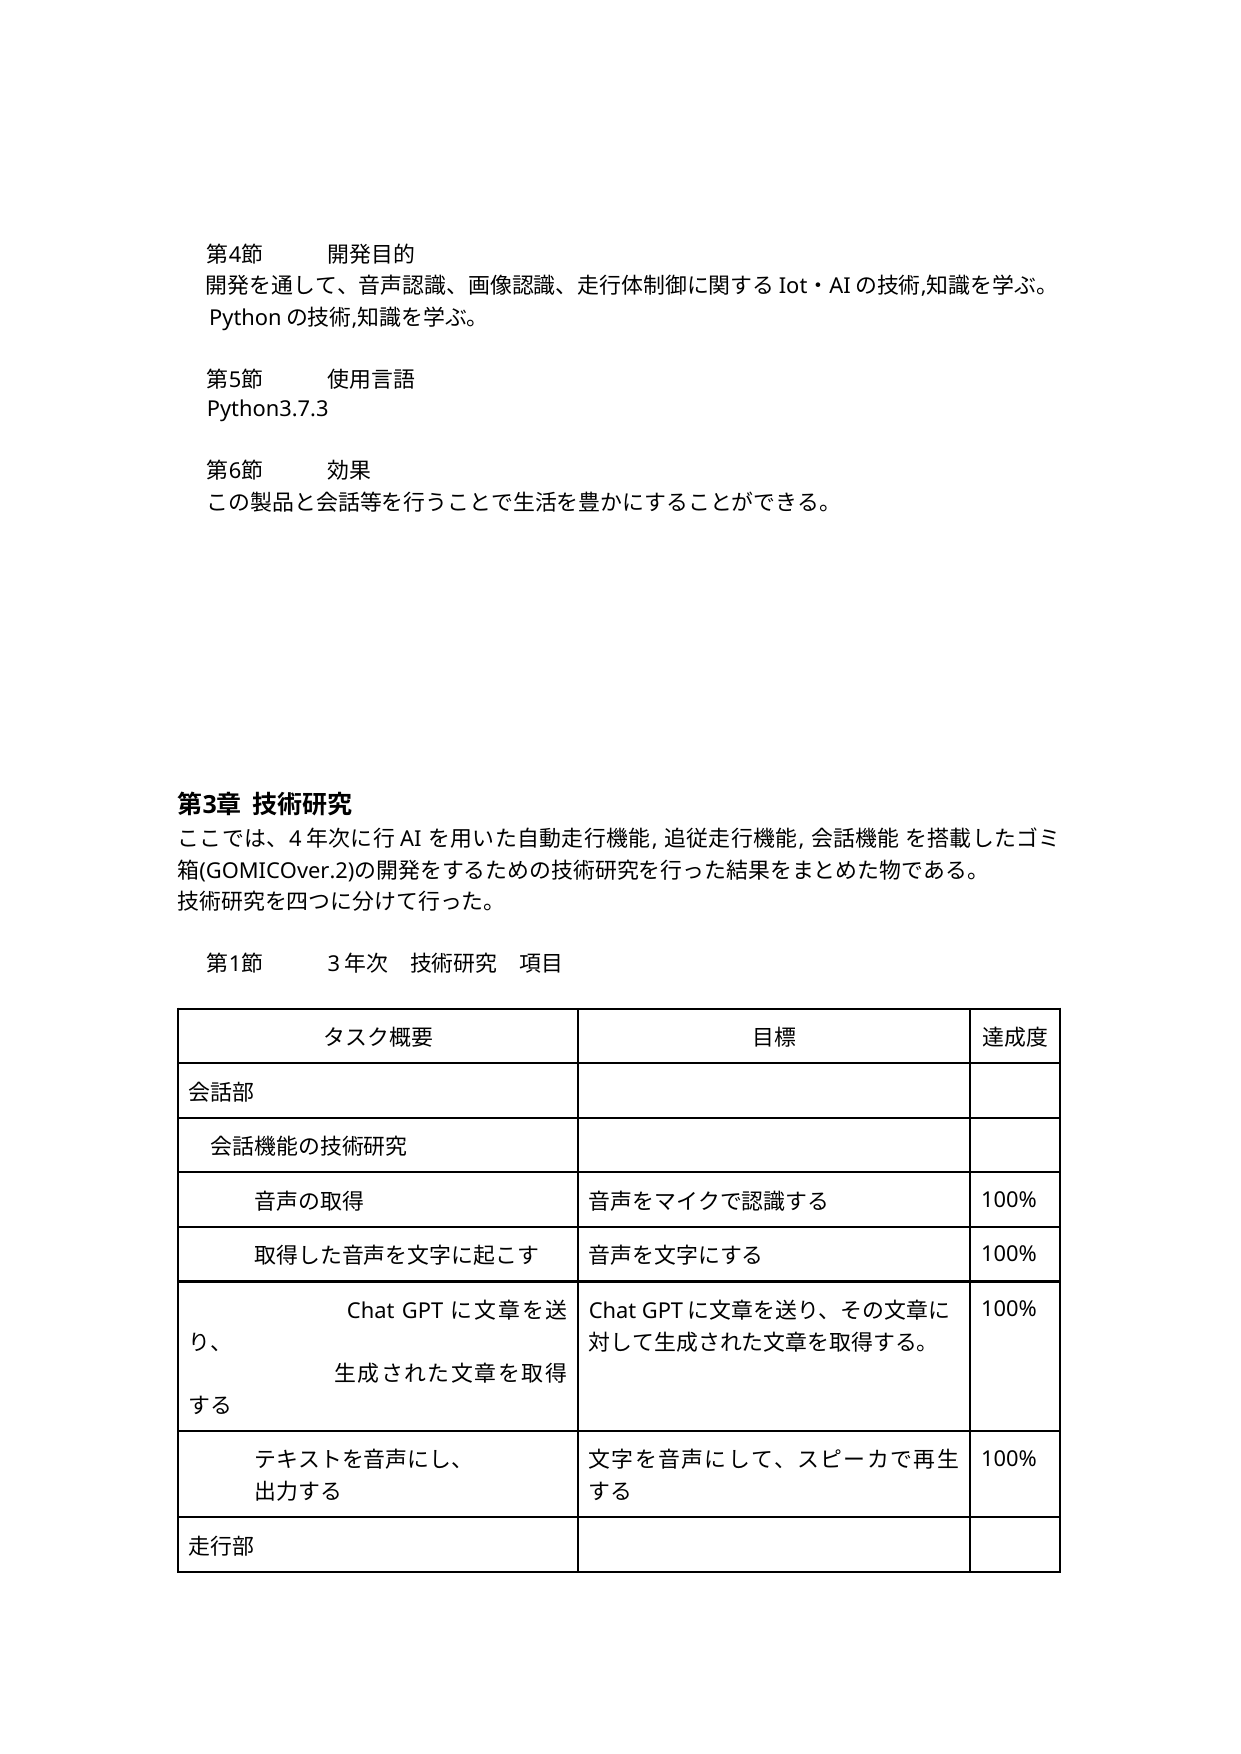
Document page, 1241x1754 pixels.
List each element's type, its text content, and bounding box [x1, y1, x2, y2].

table_cell 音声を文字にする [579, 1228, 969, 1280]
subtitle 3年次 技術研究 項目 [207, 946, 1062, 978]
table_cell 100% [971, 1173, 1059, 1226]
table_cell 取得した音声を文字に起こす [179, 1228, 577, 1280]
table_cell [579, 1119, 969, 1171]
table_header タスク概要 [179, 1010, 577, 1062]
text この製品と会話等を行うことで生活を豊かにすることができる。 [207, 485, 1062, 516]
table_cell [579, 1064, 969, 1117]
text Pythonの技術,知識を学ぶ。 [177, 300, 1062, 332]
table_cell 100% [971, 1432, 1059, 1516]
table_header 達成度 [971, 1010, 1059, 1062]
text Python3.7.3 [207, 393, 1062, 423]
subtitle 開発目的 [207, 237, 1062, 268]
table_cell 100% [971, 1228, 1059, 1280]
table_cell [579, 1518, 969, 1571]
table_cell Chat GPTに文章を送り、 生成された文章を取得する [179, 1283, 577, 1430]
table_cell テキストを音声にし、 出力する [179, 1432, 577, 1516]
table_cell 会話部 [179, 1064, 577, 1117]
text 開発を通して、音声認識、画像認識、走行体制御に関するIot・AIの技術,知識を学ぶ。 [177, 268, 1062, 300]
subtitle 効果 [207, 453, 1062, 485]
table_cell [971, 1119, 1059, 1171]
table_cell [971, 1518, 1059, 1571]
table_cell 会話機能の技術研究 [179, 1119, 577, 1171]
table_cell 文字を音声にして、スピーカで再生する [579, 1432, 969, 1516]
table_cell 音声をマイクで認識する [579, 1173, 969, 1226]
table_cell 音声の取得 [179, 1173, 577, 1226]
text ここでは、4年次に行AI を用いた自動走行機能, 追従走行機能, 会話機能 を搭載したゴミ箱(GOMICOver.2)の開発をするための技術研究を行った結果をまとめた物である。 [177, 821, 1062, 884]
table_cell 100% [971, 1283, 1059, 1430]
table_cell [971, 1064, 1059, 1117]
text 技術研究を四つに分けて行った。 [177, 884, 1062, 916]
table_cell 走行部 [179, 1518, 577, 1571]
table_header 目標 [579, 1010, 969, 1062]
table_cell Chat GPTに文章を送り、その文章に 対して生成された文章を取得する。 [579, 1283, 969, 1430]
subtitle 技術研究 [177, 784, 1062, 821]
subtitle 使用言語 [207, 362, 1062, 393]
